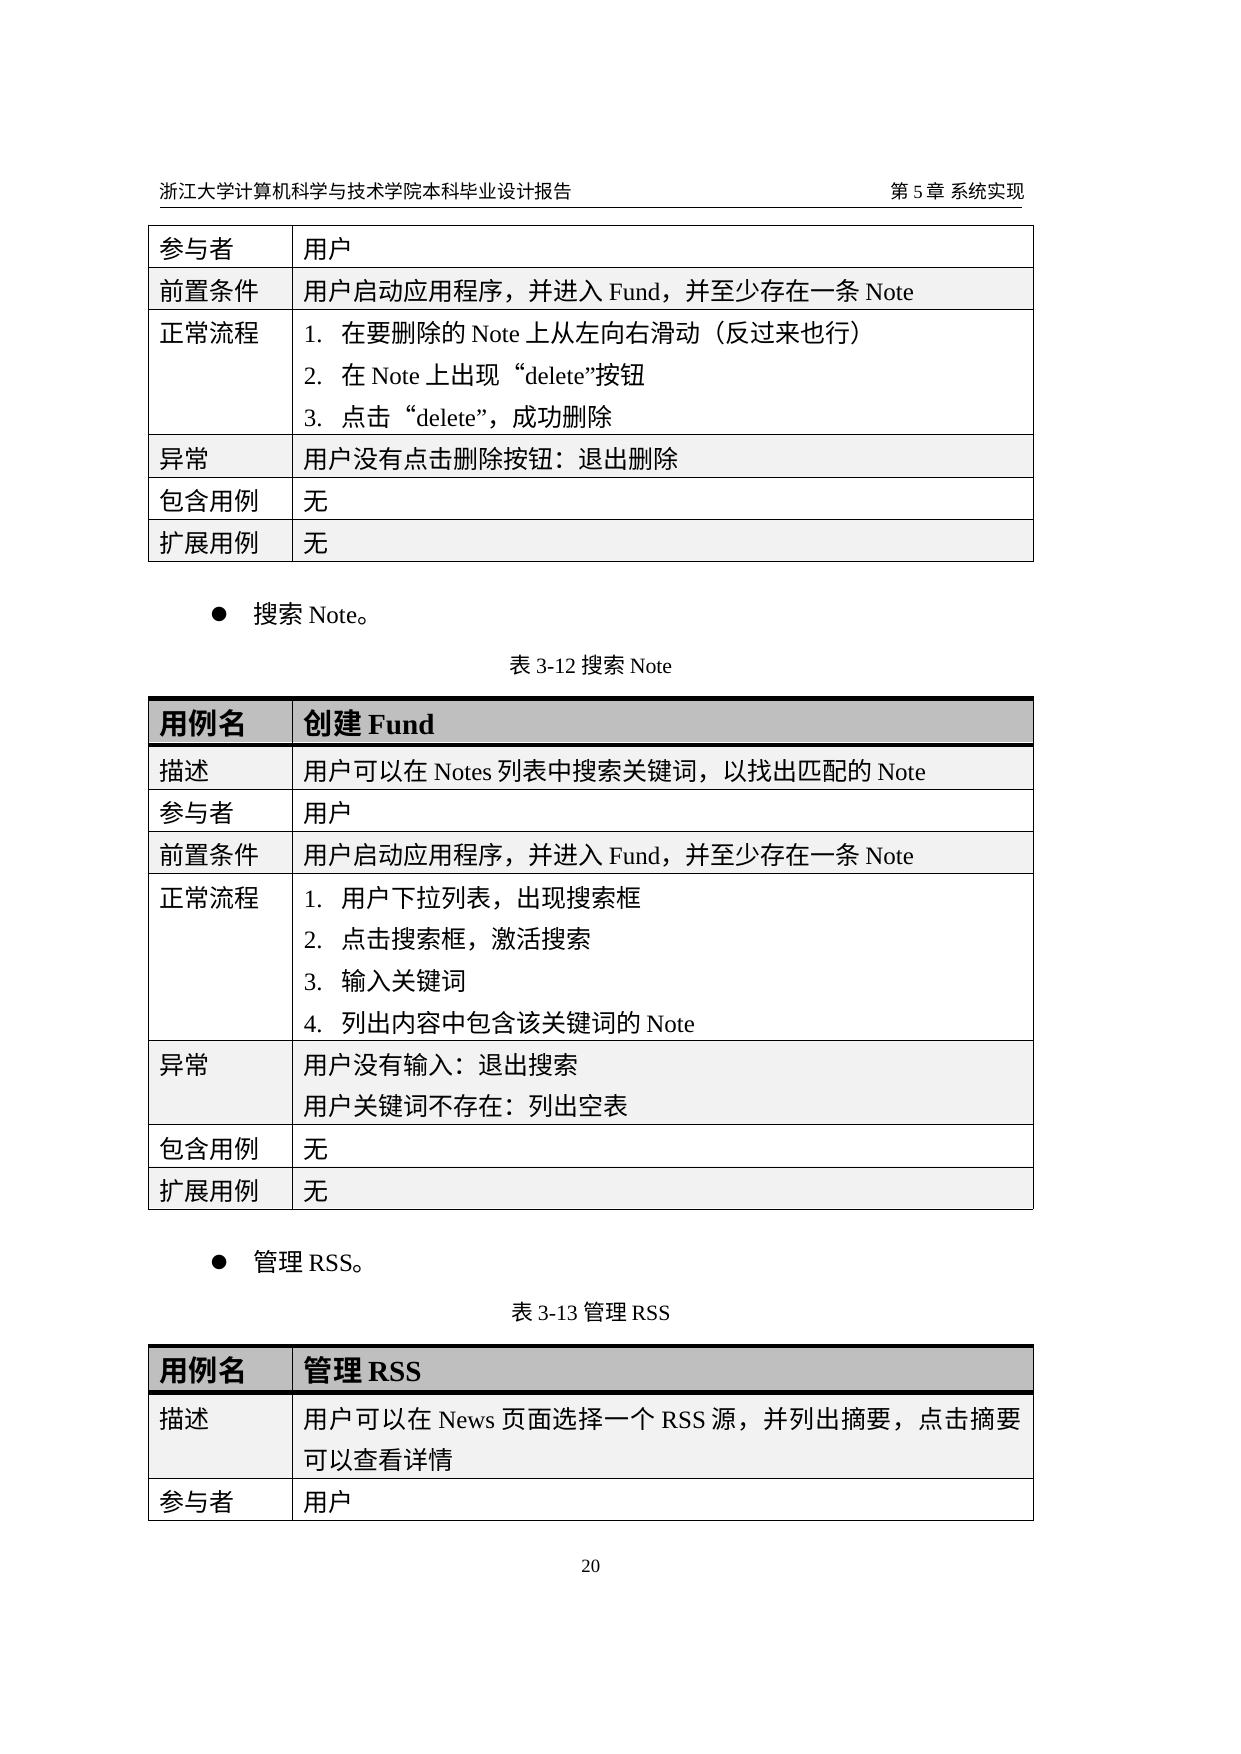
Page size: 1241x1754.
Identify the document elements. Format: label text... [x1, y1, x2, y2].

table_cell 无 [293, 478, 1033, 519]
table_cell 描述 [149, 1395, 292, 1478]
table_header 用例名 [149, 701, 292, 742]
table_cell 描述 [149, 747, 292, 789]
table_cell 前置条件 [149, 268, 292, 309]
table_cell 参与者 [149, 790, 292, 831]
text 表 3-12 搜索Note [159, 648, 1022, 679]
table_cell 用户 [293, 226, 1033, 267]
table_cell 无 [293, 1168, 1033, 1208]
table_cell 无 [293, 1125, 1033, 1166]
table_cell 用户 [293, 790, 1033, 831]
table_cell 正常流程 [149, 874, 292, 1040]
table_cell 扩展用例 [149, 1168, 292, 1208]
table_cell 用户 [293, 1479, 1033, 1520]
table_cell 用户可以在News页面选择一个RSS源，并列出摘要，点击摘要可以查看详情 [293, 1395, 1033, 1478]
table_header 用例名 [149, 1348, 292, 1390]
table_cell 异常 [149, 1041, 292, 1124]
text 表 3-13 管理RSS [159, 1295, 1022, 1327]
table_cell 参与者 [149, 1479, 292, 1520]
table_cell 前置条件 [149, 832, 292, 873]
table_cell 包含用例 [149, 478, 292, 519]
table_cell 用户下拉列表，出现搜索框 点击搜索框，激活搜索 输入关键词 列出内容中包含该关键词的Note [293, 874, 1033, 1040]
table_cell 用户没有输入：退出搜索 用户关键词不存在：列出空表 [293, 1041, 1033, 1124]
table_header 管理RSS [293, 1348, 1033, 1390]
table_cell 用户可以在Notes列表中搜索关键词，以找出匹配的Note [293, 747, 1033, 789]
table_cell 用户没有点击删除按钮：退出删除 [293, 435, 1033, 477]
table_cell 无 [293, 520, 1033, 561]
table_cell 参与者 [149, 226, 292, 267]
table_cell 包含用例 [149, 1125, 292, 1166]
list 搜索Note。 [209, 590, 1022, 632]
table_cell 用户启动应用程序，并进入Fund，并至少存在一条Note [293, 268, 1033, 309]
table_header 创建Fund [293, 701, 1033, 742]
table_cell 异常 [149, 435, 292, 477]
table_cell 用户启动应用程序，并进入Fund，并至少存在一条Note [293, 832, 1033, 873]
table_cell 在要删除的Note上从左向右滑动（反过来也行） 在Note上出现“delete”按钮 点击“delete”，成功删除 [293, 310, 1033, 434]
table_cell 正常流程 [149, 310, 292, 434]
table_cell 扩展用例 [149, 520, 292, 561]
list 管理RSS。 [209, 1238, 1022, 1279]
